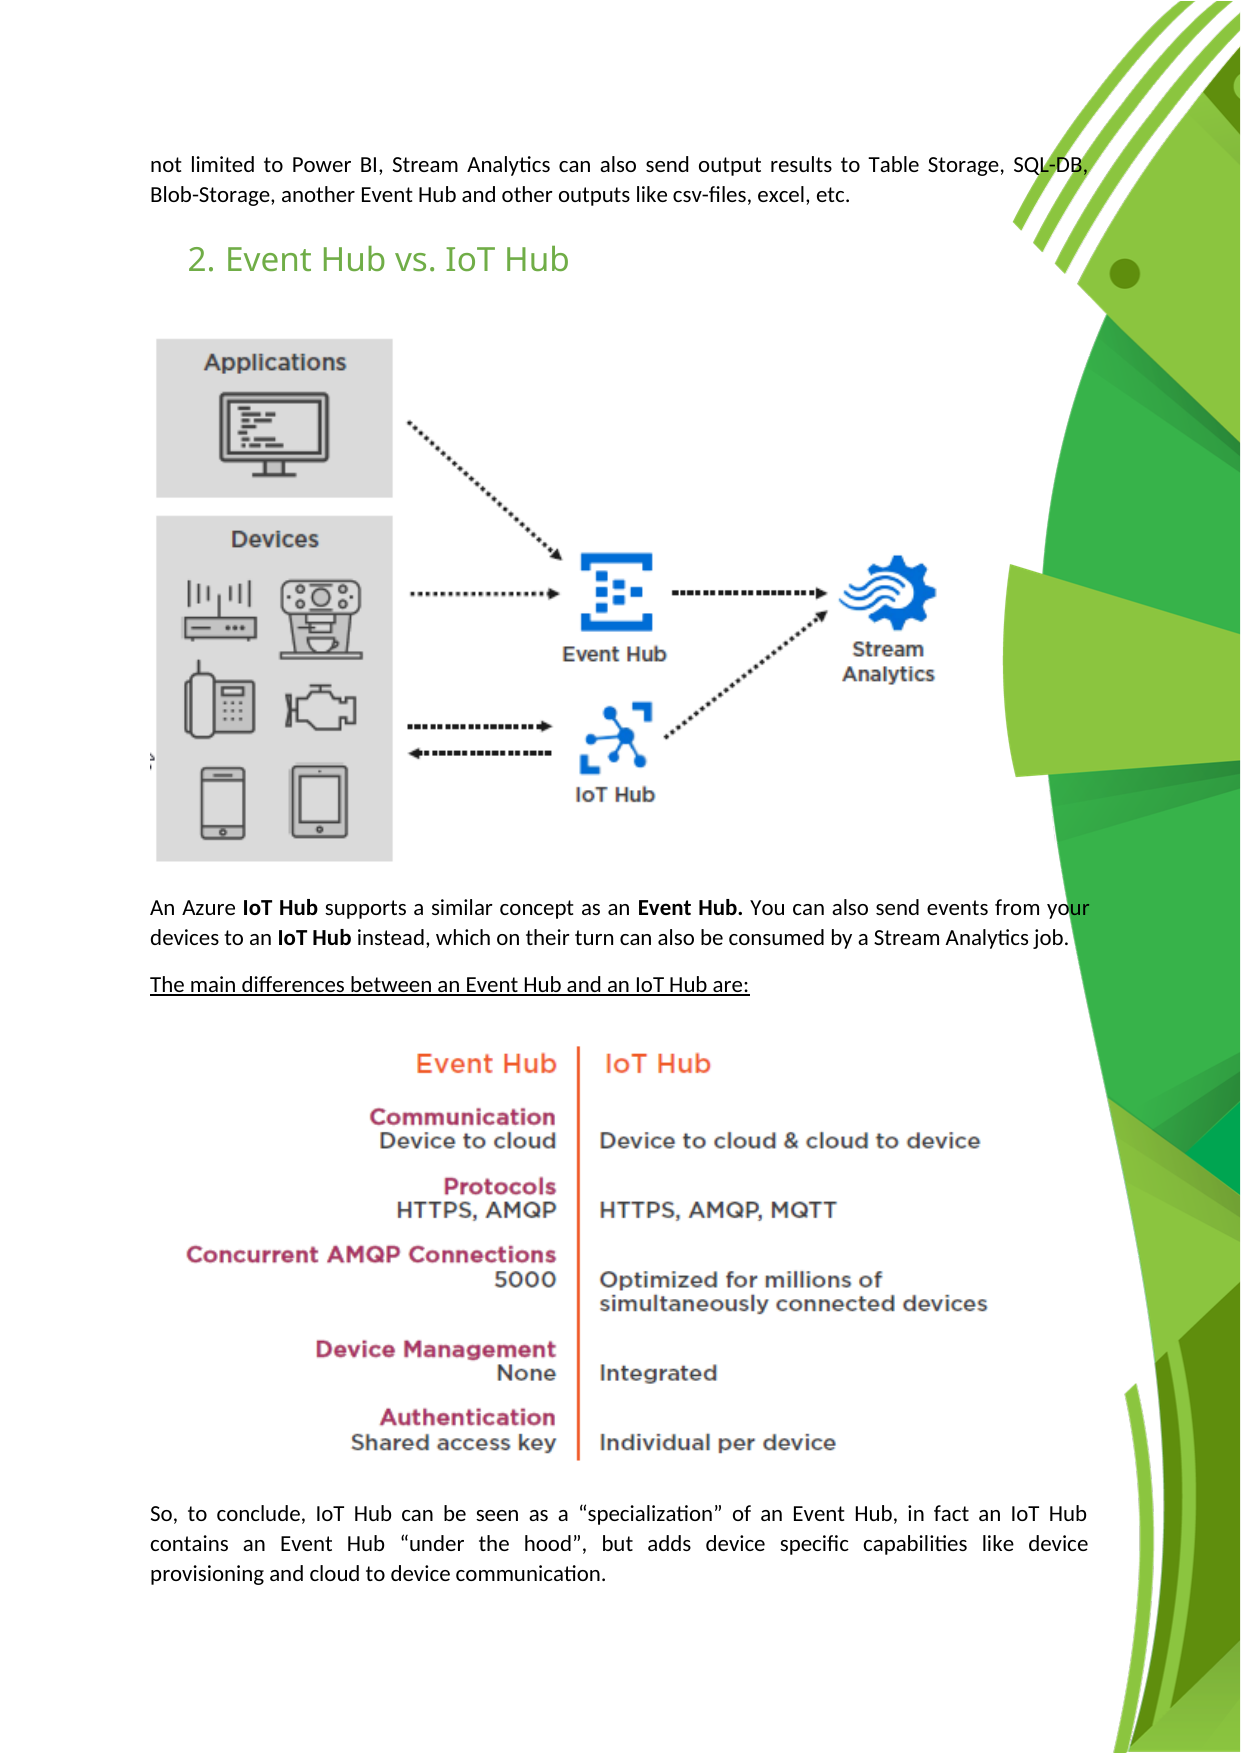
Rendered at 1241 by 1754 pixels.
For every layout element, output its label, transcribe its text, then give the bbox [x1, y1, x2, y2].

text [150, 150, 1090, 208]
picture [150, 331, 964, 875]
text An Azure IoT Hub supports a similar concept as an Event Hub. You can also send events from your devices to an IoT Hub instead, which on their turn can also be consumed by a Stream Analytics job. [150, 893, 1090, 952]
text The main differences between an Event Hub and an IoT Hub are: [150, 970, 1090, 998]
picture [150, 1, 1241, 1753]
subtitle Event Hub vs. IoT Hub [187, 235, 1090, 281]
text So, to conclude, IoT Hub can be seen as a “specialization” of an Event Hub, in fact an IoT Hub contains an Event Hub “under the hood”, but adds device specific capabilities like device provisioning and cloud to device communication. [150, 1499, 1090, 1587]
